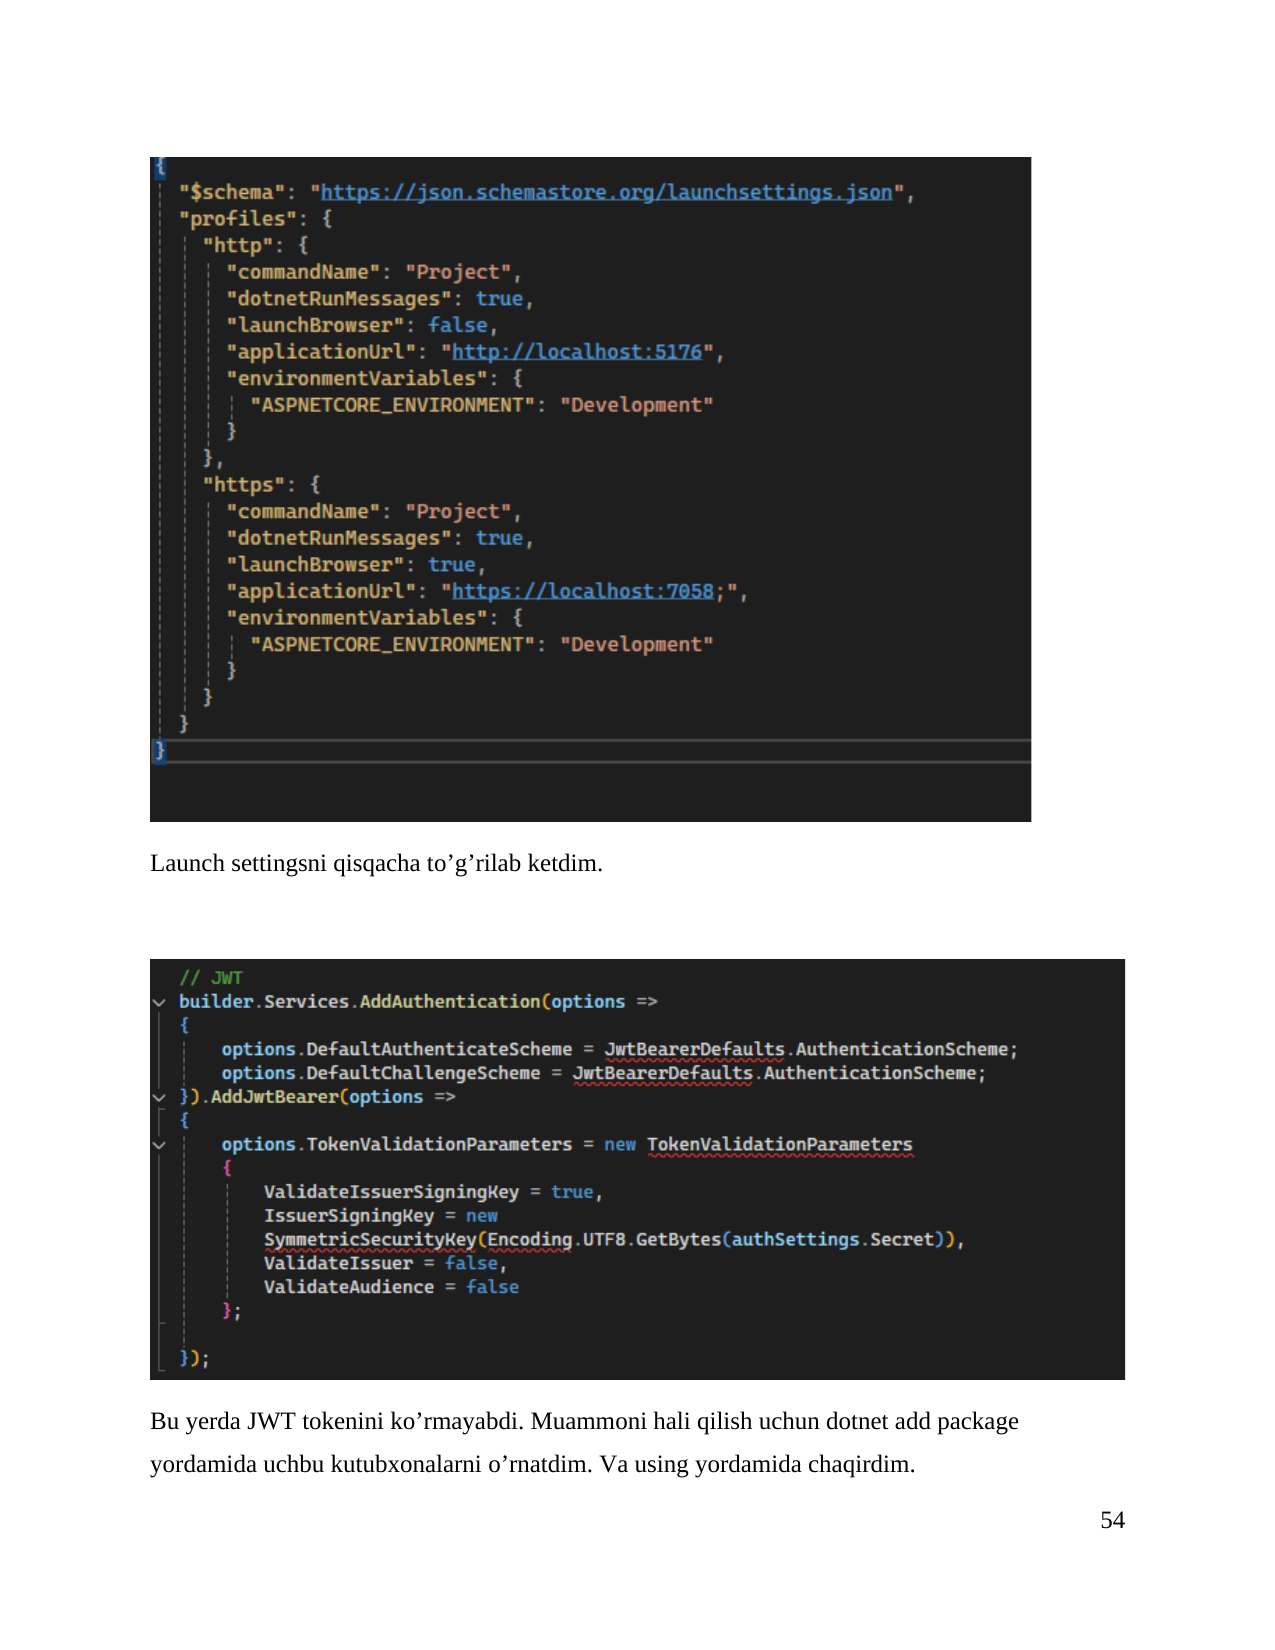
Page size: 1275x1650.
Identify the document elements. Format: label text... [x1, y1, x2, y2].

text Bu yerda JWT tokenini ko’rmayabdi. Muammoni hali qilish uchun dotnet add package yordamida uchbu kutubxonalarni o’rnatdim. Va using yordamida chaqirdim. [150, 1406, 1125, 1478]
picture [150, 959, 1125, 1380]
text Launch settingsni qisqacha to’g’rilab ketdim. [150, 848, 1125, 877]
picture [150, 157, 1032, 822]
